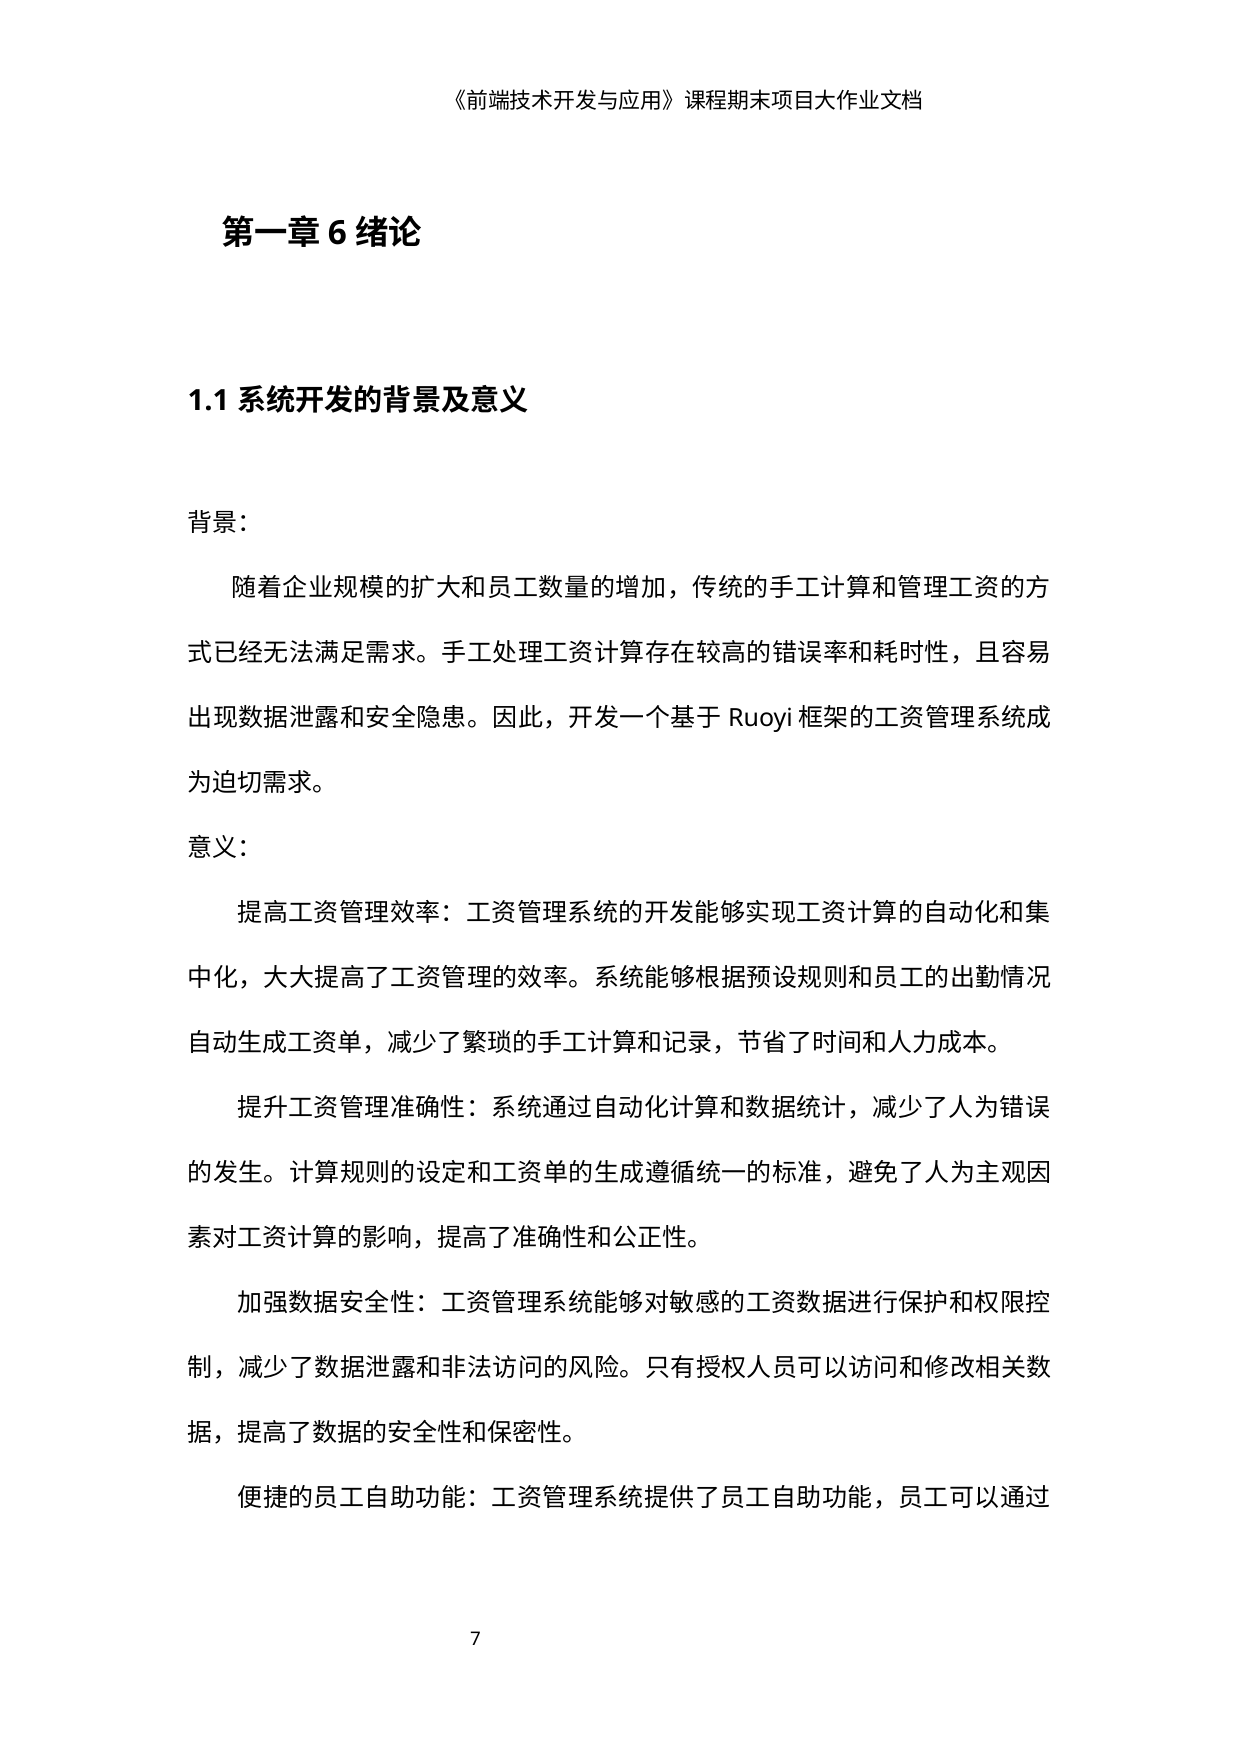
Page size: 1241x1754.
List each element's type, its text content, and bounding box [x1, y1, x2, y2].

text 提高工资管理效率：工资管理系统的开发能够实现工资计算的自动化和集中化，大大提高了工资管理的效率。系统能够根据预设规则和员工的出勤情况自动生成工资单，减少了繁琐的手工计算和记录，节省了时间和人力成本。 [187, 878, 1053, 1073]
text 意义： [187, 813, 1053, 878]
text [187, 1463, 1053, 1528]
text 提升工资管理准确性：系统通过自动化计算和数据统计，减少了人为错误的发生。计算规则的设定和工资单的生成遵循统一的标准，避免了人为主观因素对工资计算的影响，提高了准确性和公正性。 [187, 1073, 1053, 1268]
subtitle 第一章6 绪论 [187, 197, 1053, 262]
text 加强数据安全性：工资管理系统能够对敏感的工资数据进行保护和权限控制，减少了数据泄露和非法访问的风险。只有授权人员可以访问和修改相关数据，提高了数据的安全性和保密性。 [187, 1268, 1053, 1463]
text 背景： [187, 488, 1053, 553]
subtitle 1.1 系统开发的背景及意义 [187, 365, 1053, 430]
text 随着企业规模的扩大和员工数量的增加，传统的手工计算和管理工资的方式已经无法满足需求。手工处理工资计算存在较高的错误率和耗时性，且容易出现数据泄露和安全隐患。因此，开发一个基于Ruoyi框架的工资管理系统成为迫切需求。 [187, 553, 1053, 813]
